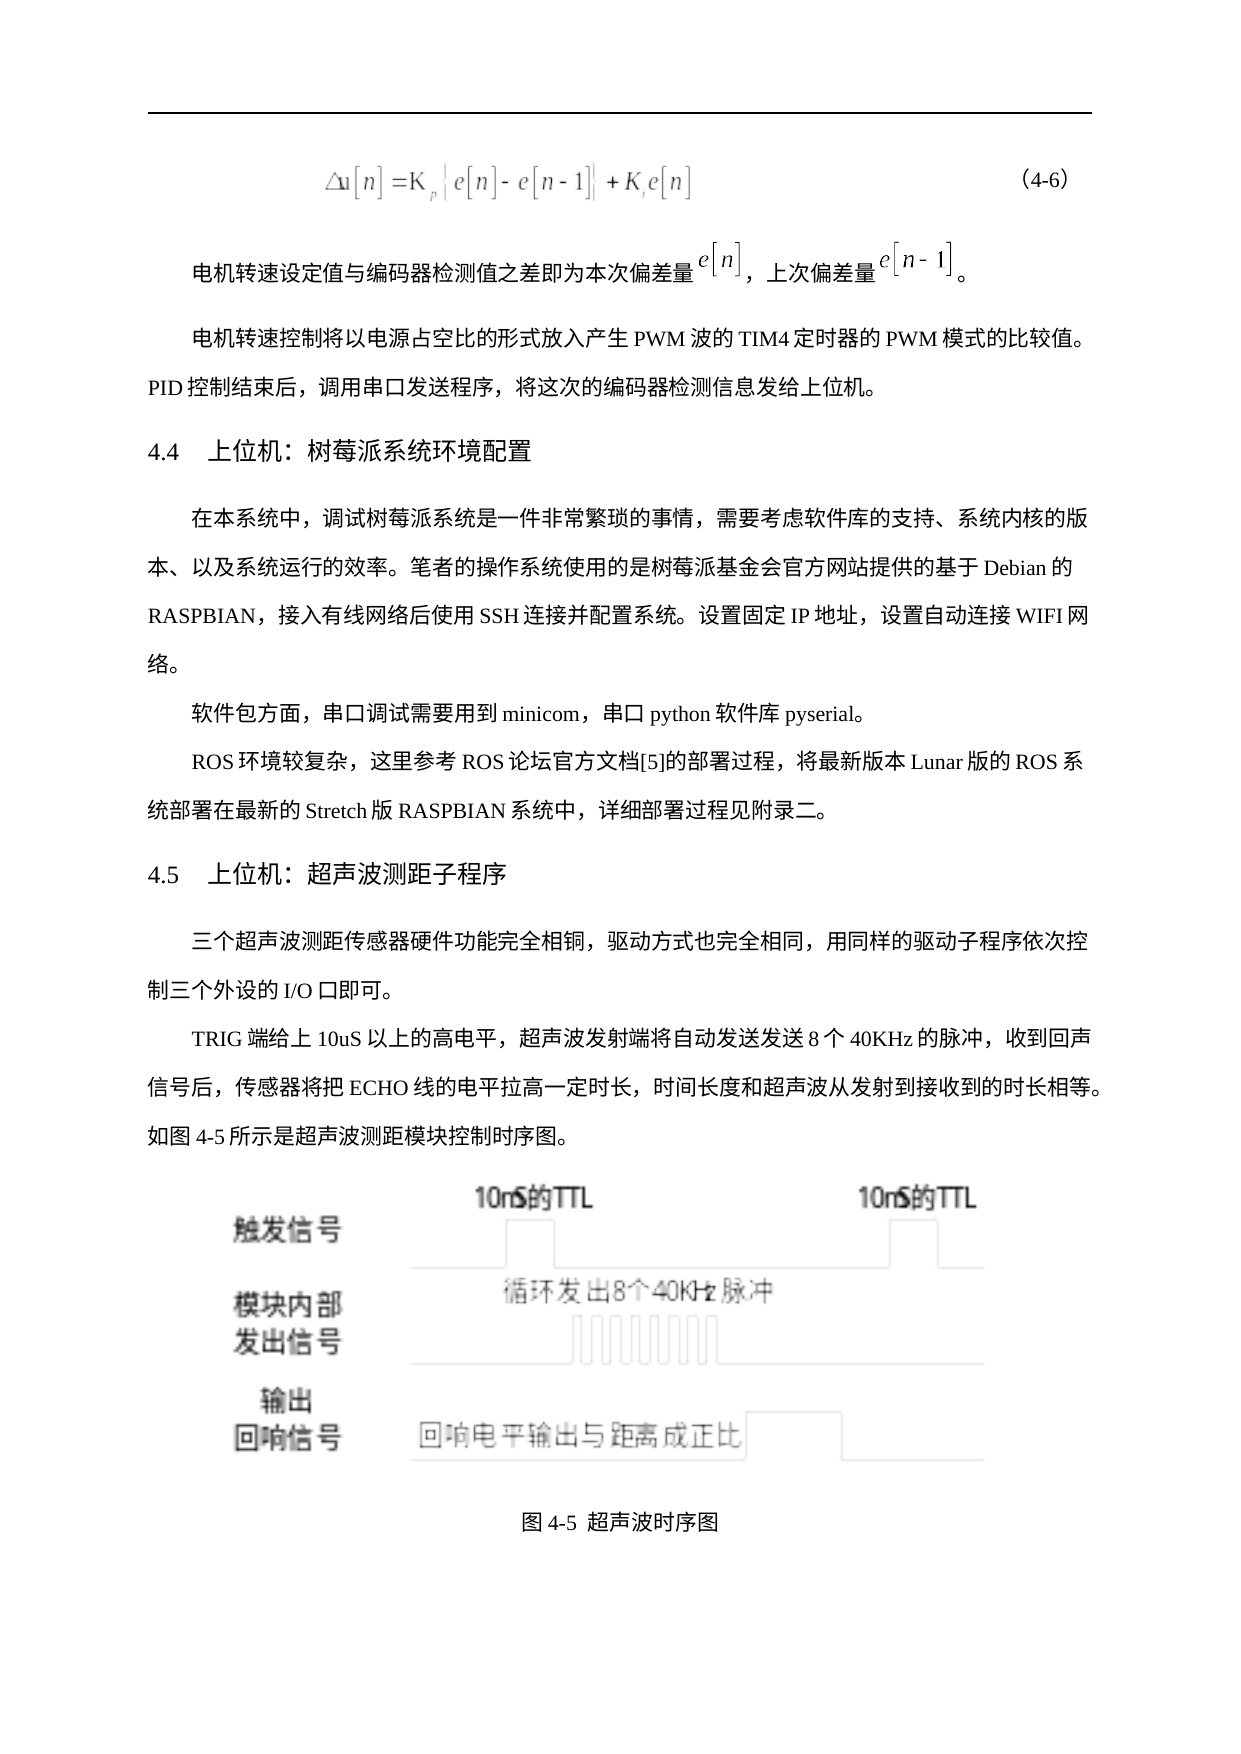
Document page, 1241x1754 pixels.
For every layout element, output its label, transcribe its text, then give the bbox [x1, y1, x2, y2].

subtitle 上位机：超声波测距子程序 [148, 841, 1092, 906]
text 图4-5 超声波时序图 [148, 1504, 1092, 1537]
text ROS环境较复杂，这里参考ROS论坛官方文档[5]的部署过程，将最新版本Lunar版的ROS系统部署在最新的Stretch版RASPBIAN系统中，详细部署过程见附录二。 [148, 743, 1092, 825]
text 三个超声波测距传感器硬件功能完全相铜，驱动方式也完全相同，用同样的驱动子程序依次控制三个外设的I/O口即可。 [148, 924, 1092, 1005]
text TRIG端给上10uS以上的高电平，超声波发射端将自动发送发送8个40KHz的脉冲，收到回声信号后，传感器将把ECHO线的电平拉高一定时长，时间长度和超声波从发射到接收到的时长相等。如图4-5所示是超声波测距模块控制时序图。 [148, 1021, 1092, 1151]
table_header [148, 162, 868, 239]
table_header （4-6） [868, 162, 1093, 239]
text 电机转速设定值与编码器检测值之差即为本次偏差量，上次偏差量。 [148, 239, 1092, 304]
text 在本系统中，调试树莓派系统是一件非常繁琐的事情，需要考虑软件库的支持、系统内核的版本、以及系统运行的效率。笔者的操作系统使用的是树莓派基金会官方网站提供的基于Debian的RASPBIAN，接入有线网络后使用SSH连接并配置系统。设置固定IP地址，设置自动连接WIFI网络。 [148, 501, 1092, 679]
subtitle 上位机：树莓派系统环境配置 [148, 417, 1092, 482]
text 电机转速控制将以电源占空比的形式放入产生PWM波的TIM4定时器的PWM模式的比较值。PID控制结束后，调用串口发送程序，将这次的编码器检测信息发给上位机。 [148, 320, 1092, 402]
text 软件包方面，串口调试需要用到minicom，串口python软件库pyserial。 [148, 695, 1092, 728]
